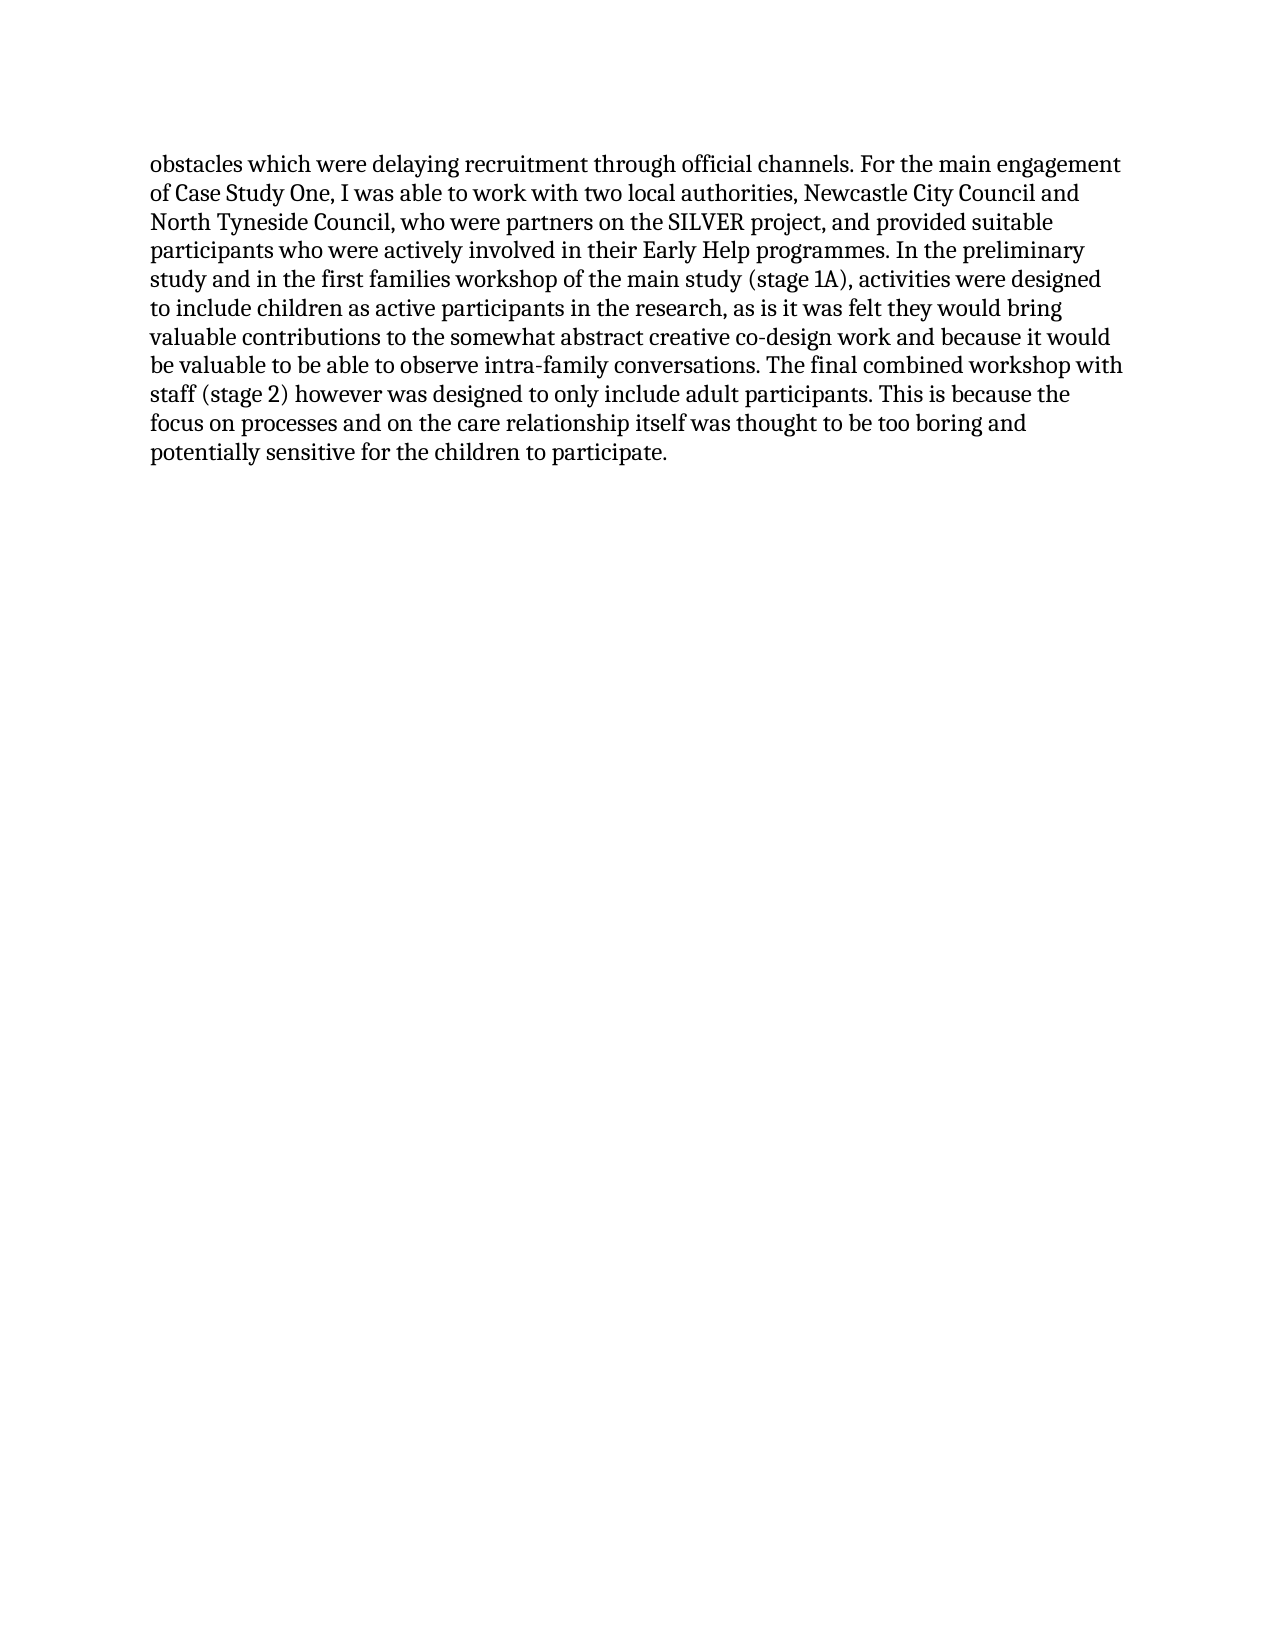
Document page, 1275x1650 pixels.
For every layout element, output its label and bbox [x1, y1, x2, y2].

text [150, 150, 1125, 466]
